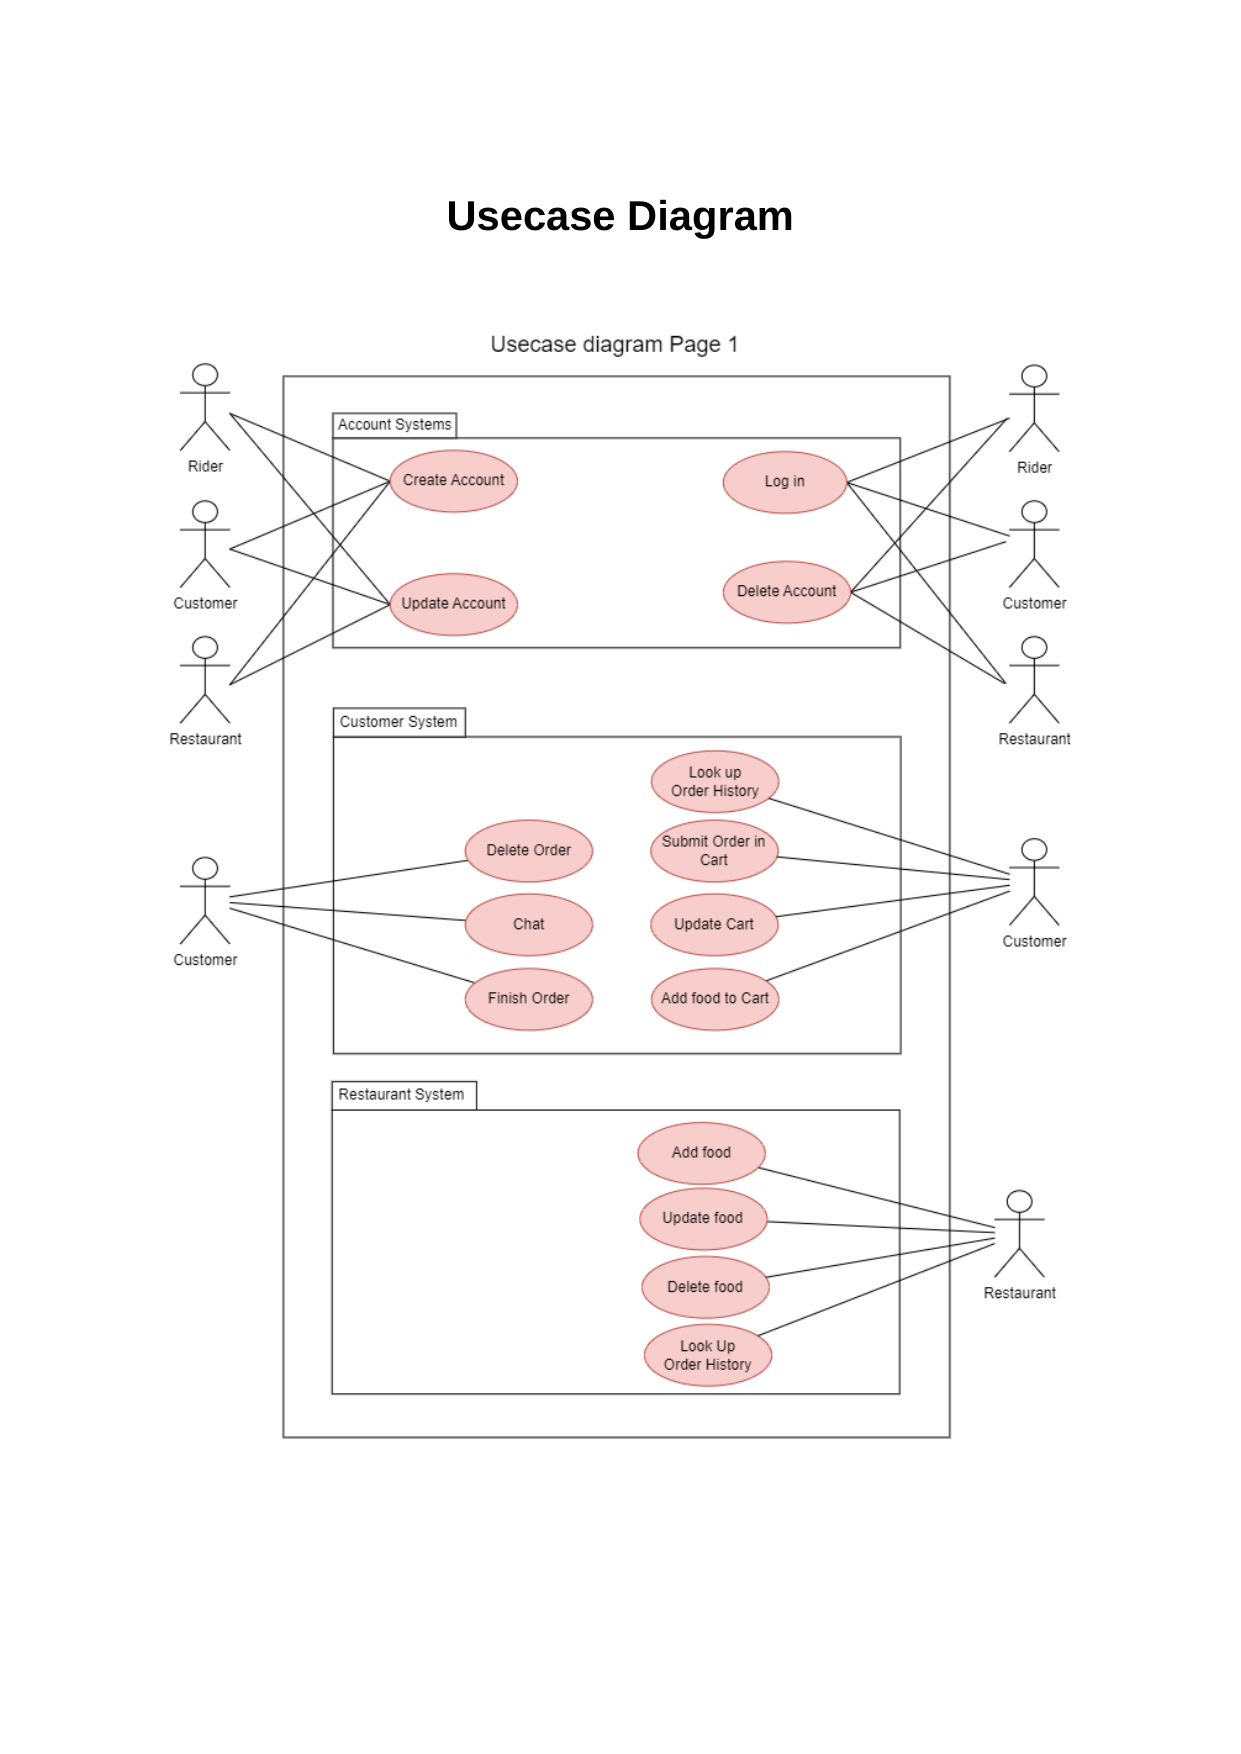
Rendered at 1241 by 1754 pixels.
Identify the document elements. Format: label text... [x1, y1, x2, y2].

subtitle Usecase Diagram [150, 192, 1090, 239]
picture [169, 315, 1071, 1439]
